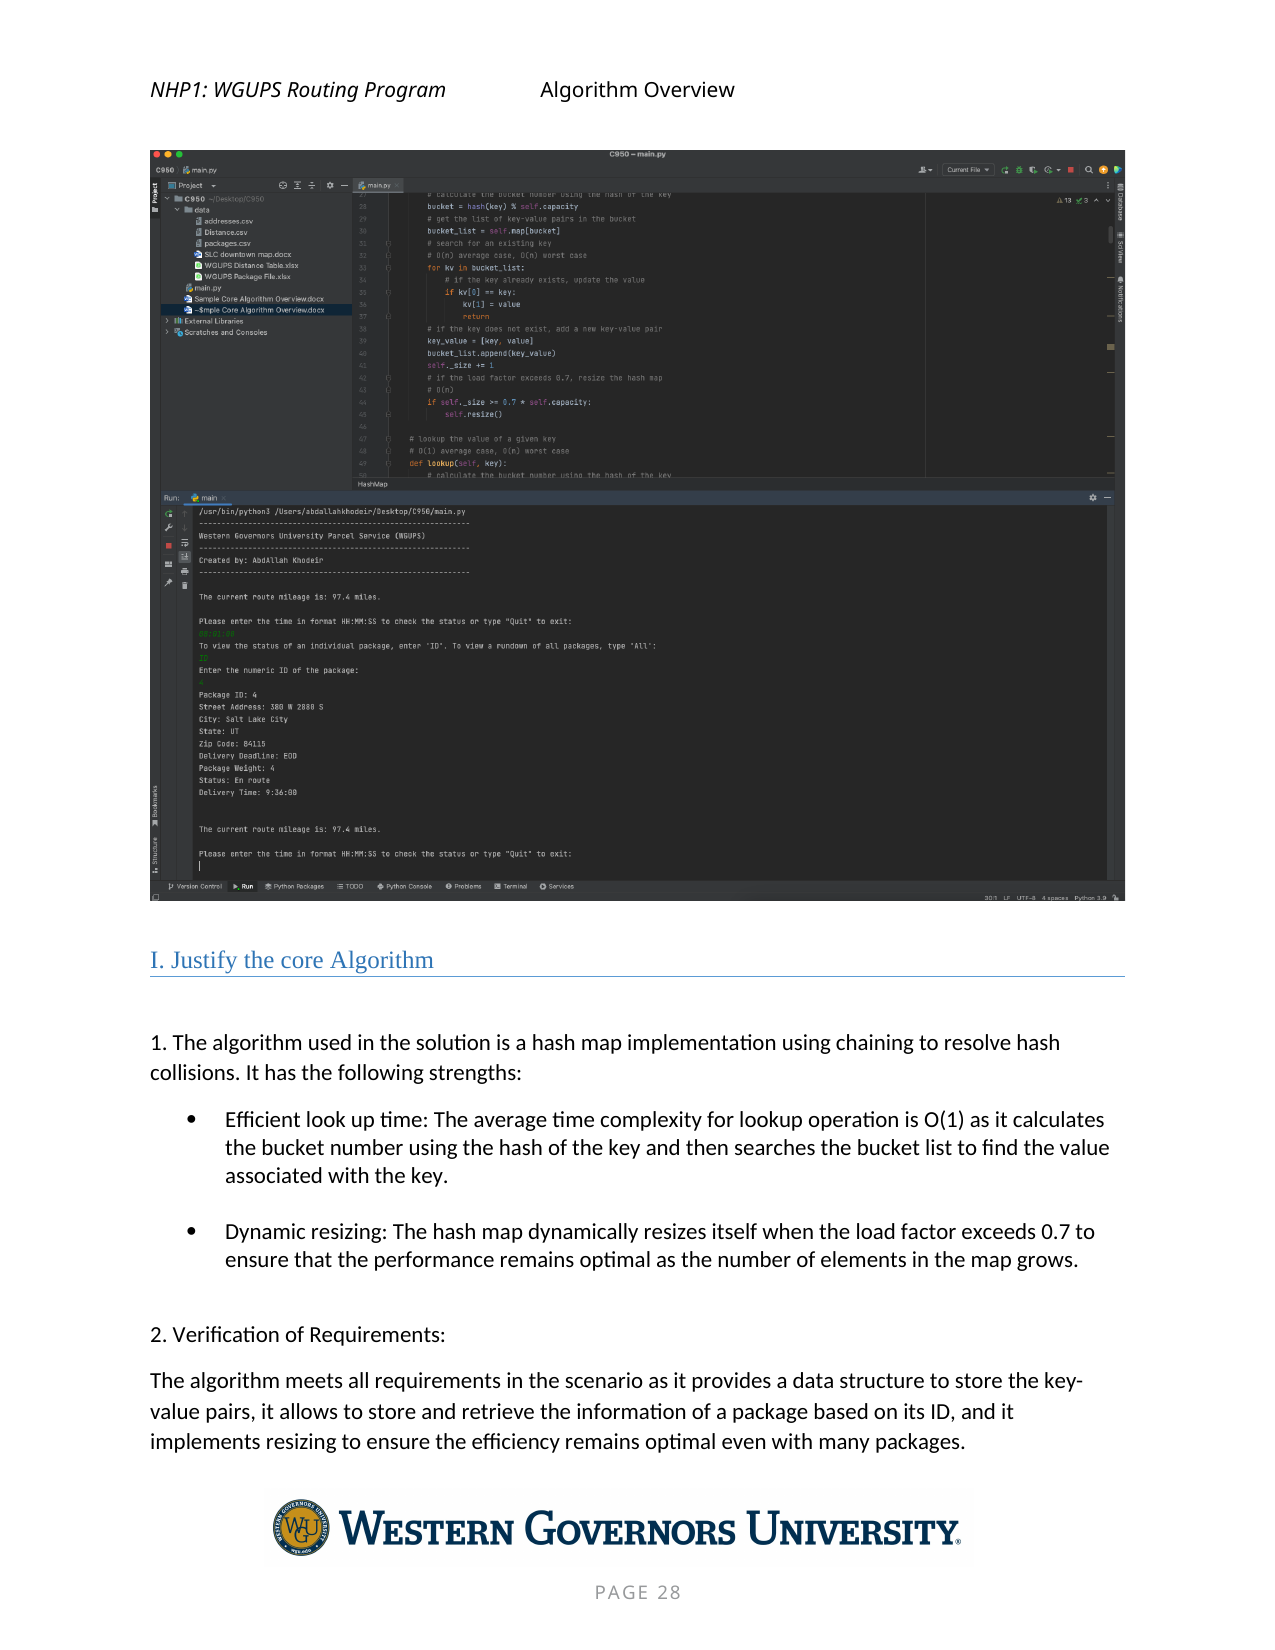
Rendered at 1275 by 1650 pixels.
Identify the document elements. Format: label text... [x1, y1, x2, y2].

text 2. Verification of Requirements: [150, 1320, 1125, 1348]
subtitle I. Justify the core Algorithm [150, 945, 1125, 976]
list Efficient look up time: The average time complexity for lookup operation is O(1) as it calculates the bucket number using the hash of the key and then searches the bucket list to find the value associated with the key. [187, 1105, 1125, 1189]
text 1. The algorithm used in the solution is a hash map implementation using chaining to resolve hash collisions. It has the following strengths: [150, 1028, 1125, 1086]
list Dynamic resizing: The hash map dynamically resizes itself when the load factor exceeds 0.7 to ensure that the performance remains optimal as the number of elements in the map grows. [187, 1217, 1125, 1273]
picture [150, 150, 1125, 901]
picture [263, 1488, 974, 1567]
text The algorithm meets all requirements in the scenario as it provides a data structure to store the key-value pairs, it allows to store and retrieve the information of a package based on its ID, and it implements resizing to ensure the efficiency remains optimal even with many packages. [150, 1367, 1125, 1455]
